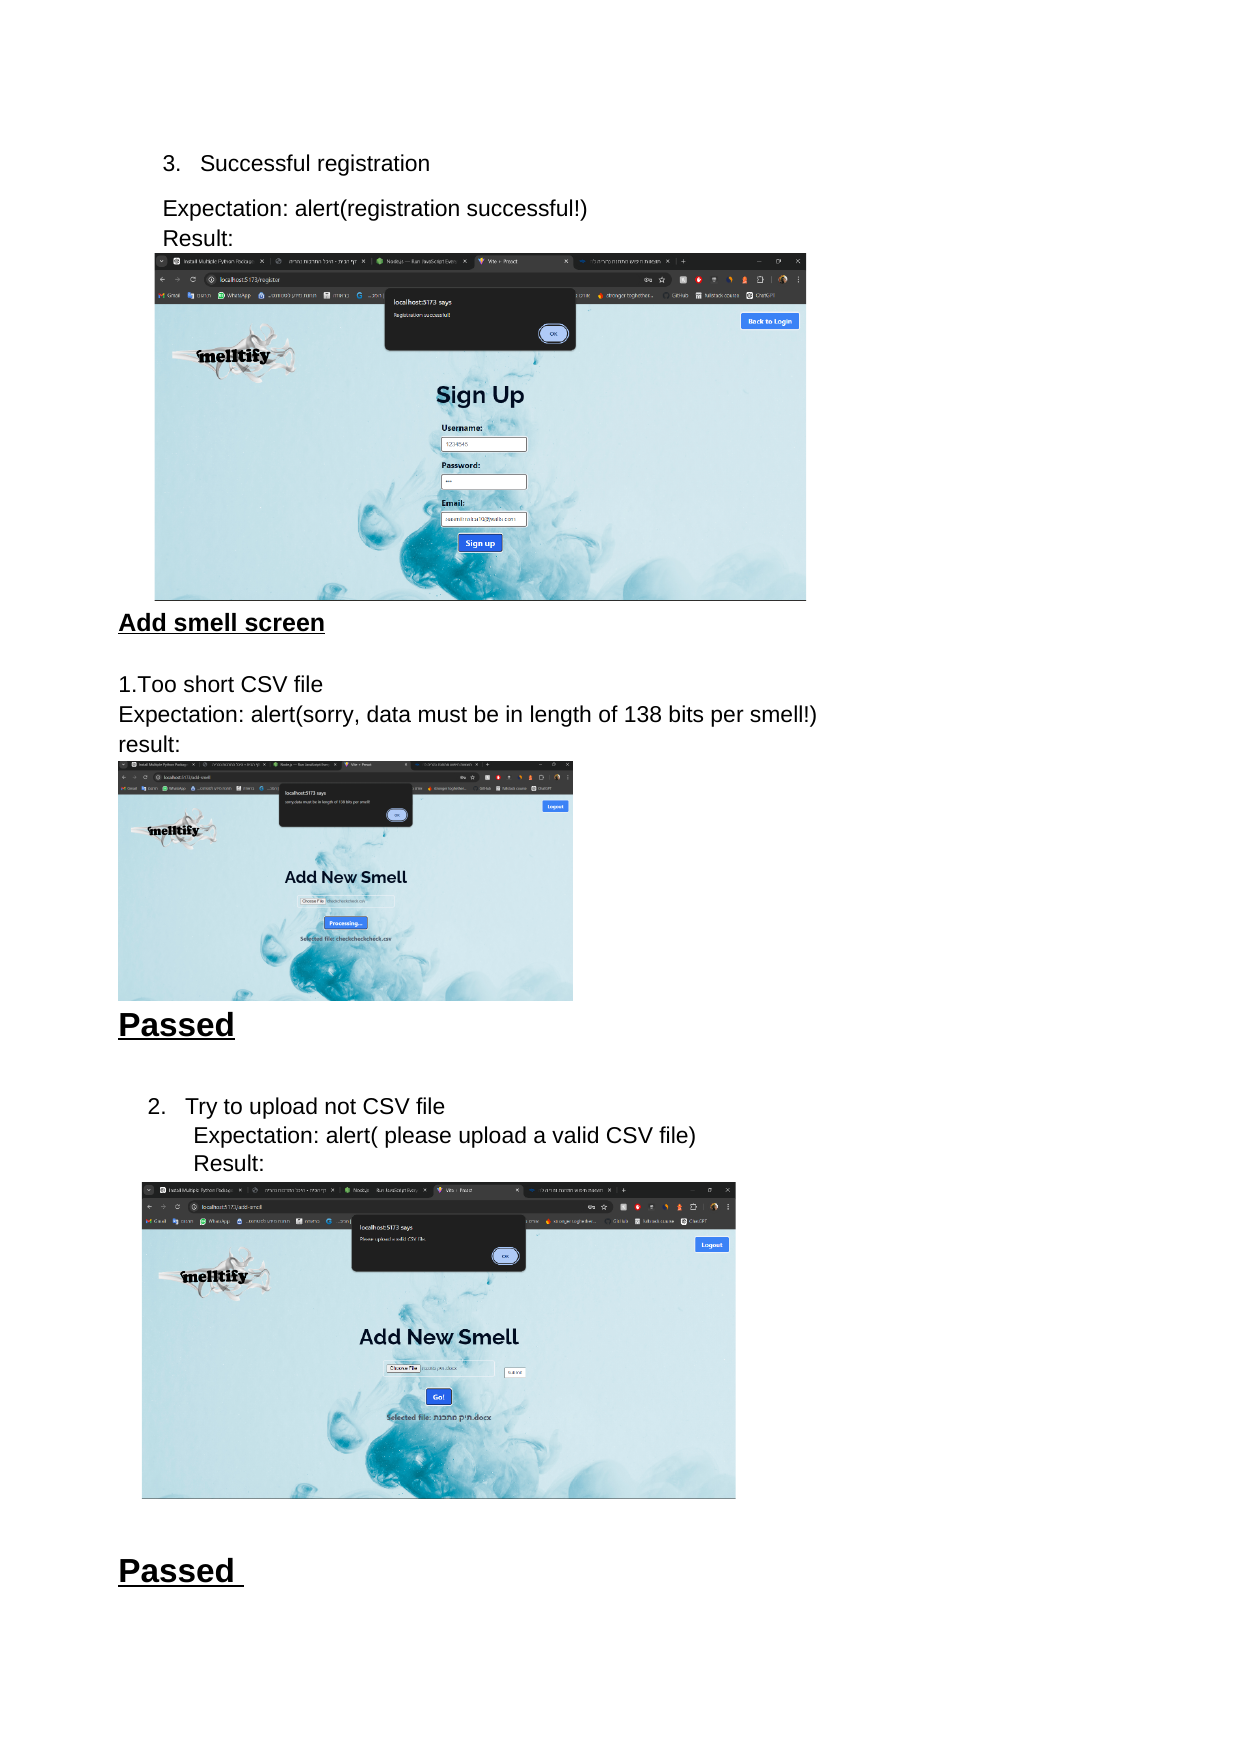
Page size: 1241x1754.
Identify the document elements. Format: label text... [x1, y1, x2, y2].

text Expectation: alert(sorry, data must be in length of 138 bits per smell!) result: [118, 701, 1090, 757]
text Passed [118, 1552, 1090, 1590]
list Try to upload not CSV file [147, 1093, 1090, 1119]
text Result: [162, 225, 1090, 252]
text Add smell screen [118, 607, 1090, 636]
text Passed [118, 1005, 1090, 1043]
picture [154, 253, 807, 601]
picture [118, 761, 573, 1001]
list Successful registration [162, 150, 1090, 176]
list Result: [193, 1150, 1090, 1176]
list Expectation: alert( please upload a valid CSV file) [193, 1122, 1090, 1148]
picture [141, 1182, 736, 1499]
text 1.Too short CSV file [118, 671, 1090, 697]
text Expectation: alert(registration successful!) [162, 195, 1090, 221]
